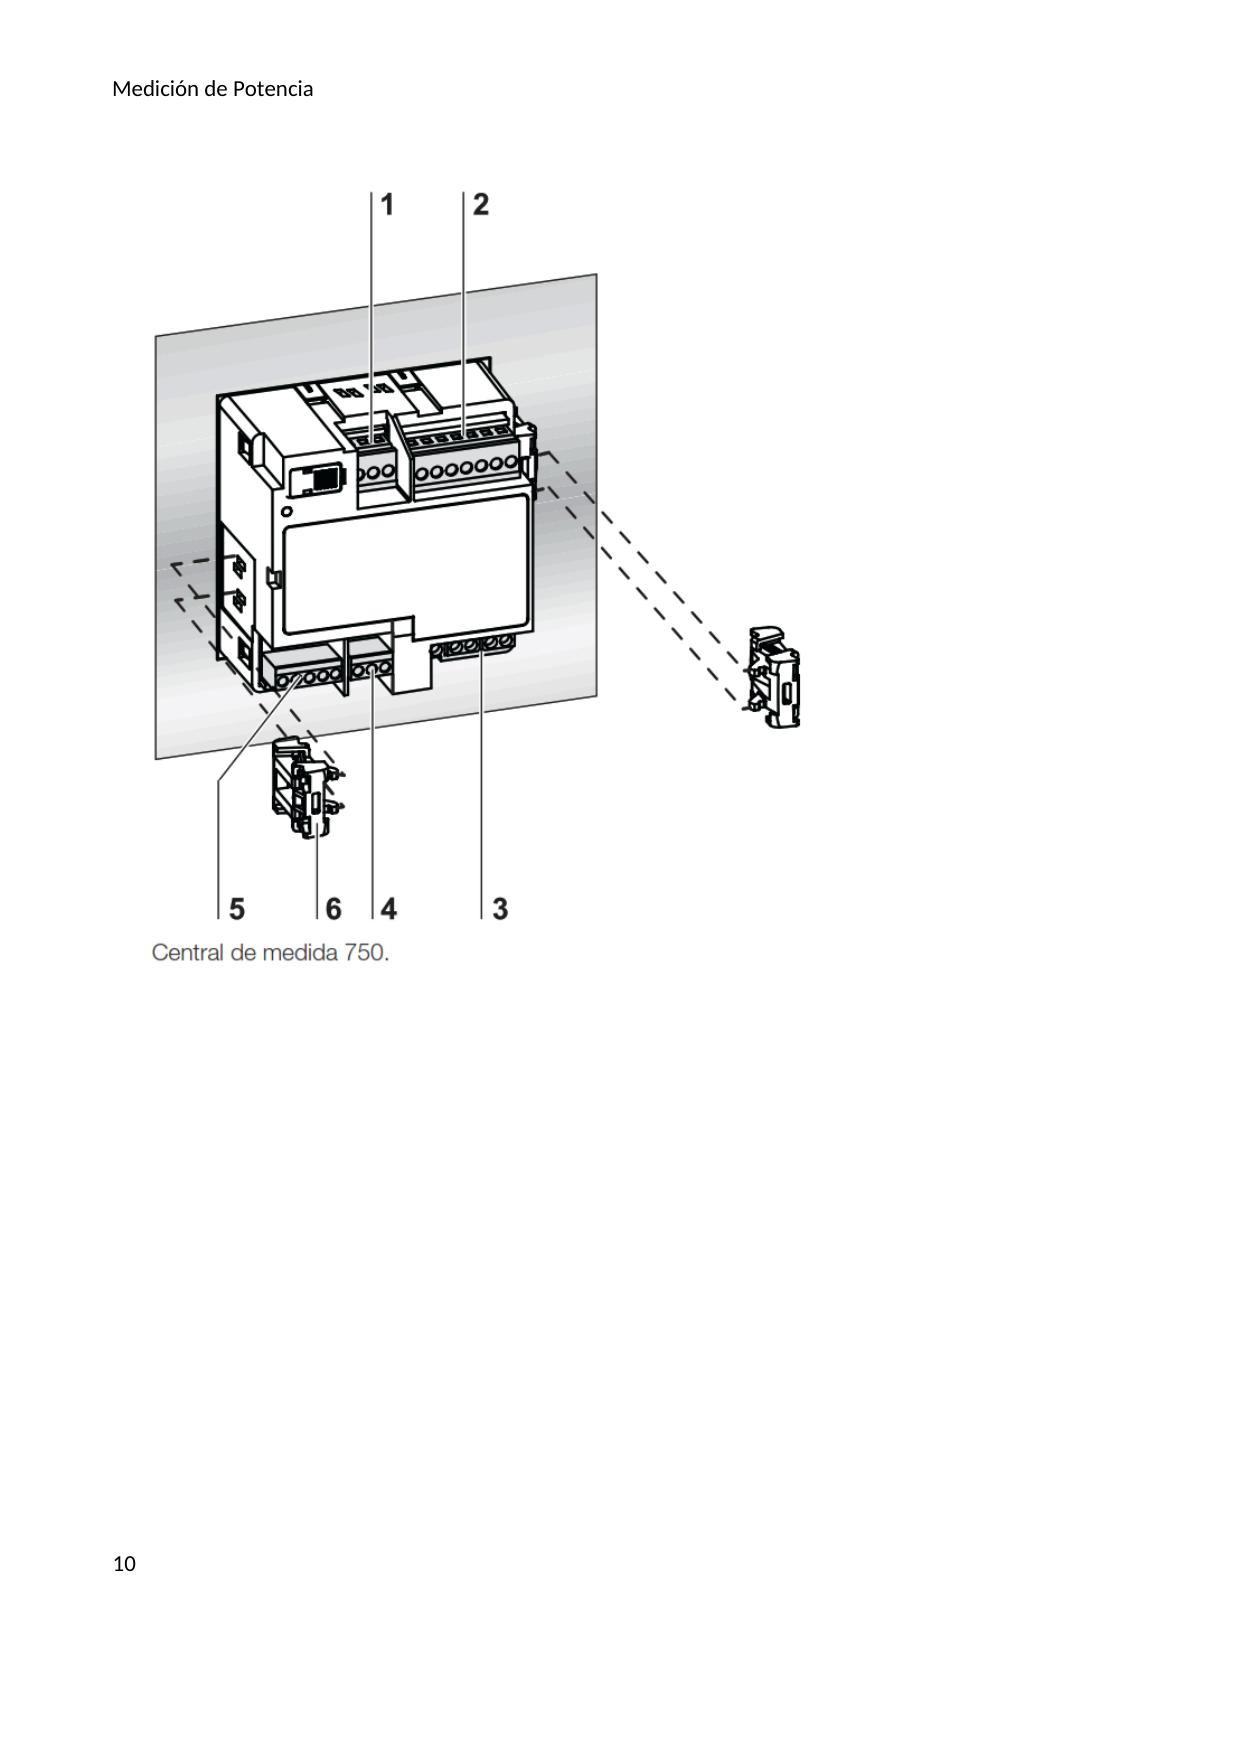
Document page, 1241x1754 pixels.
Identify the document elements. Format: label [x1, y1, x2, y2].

picture [112, 185, 818, 975]
